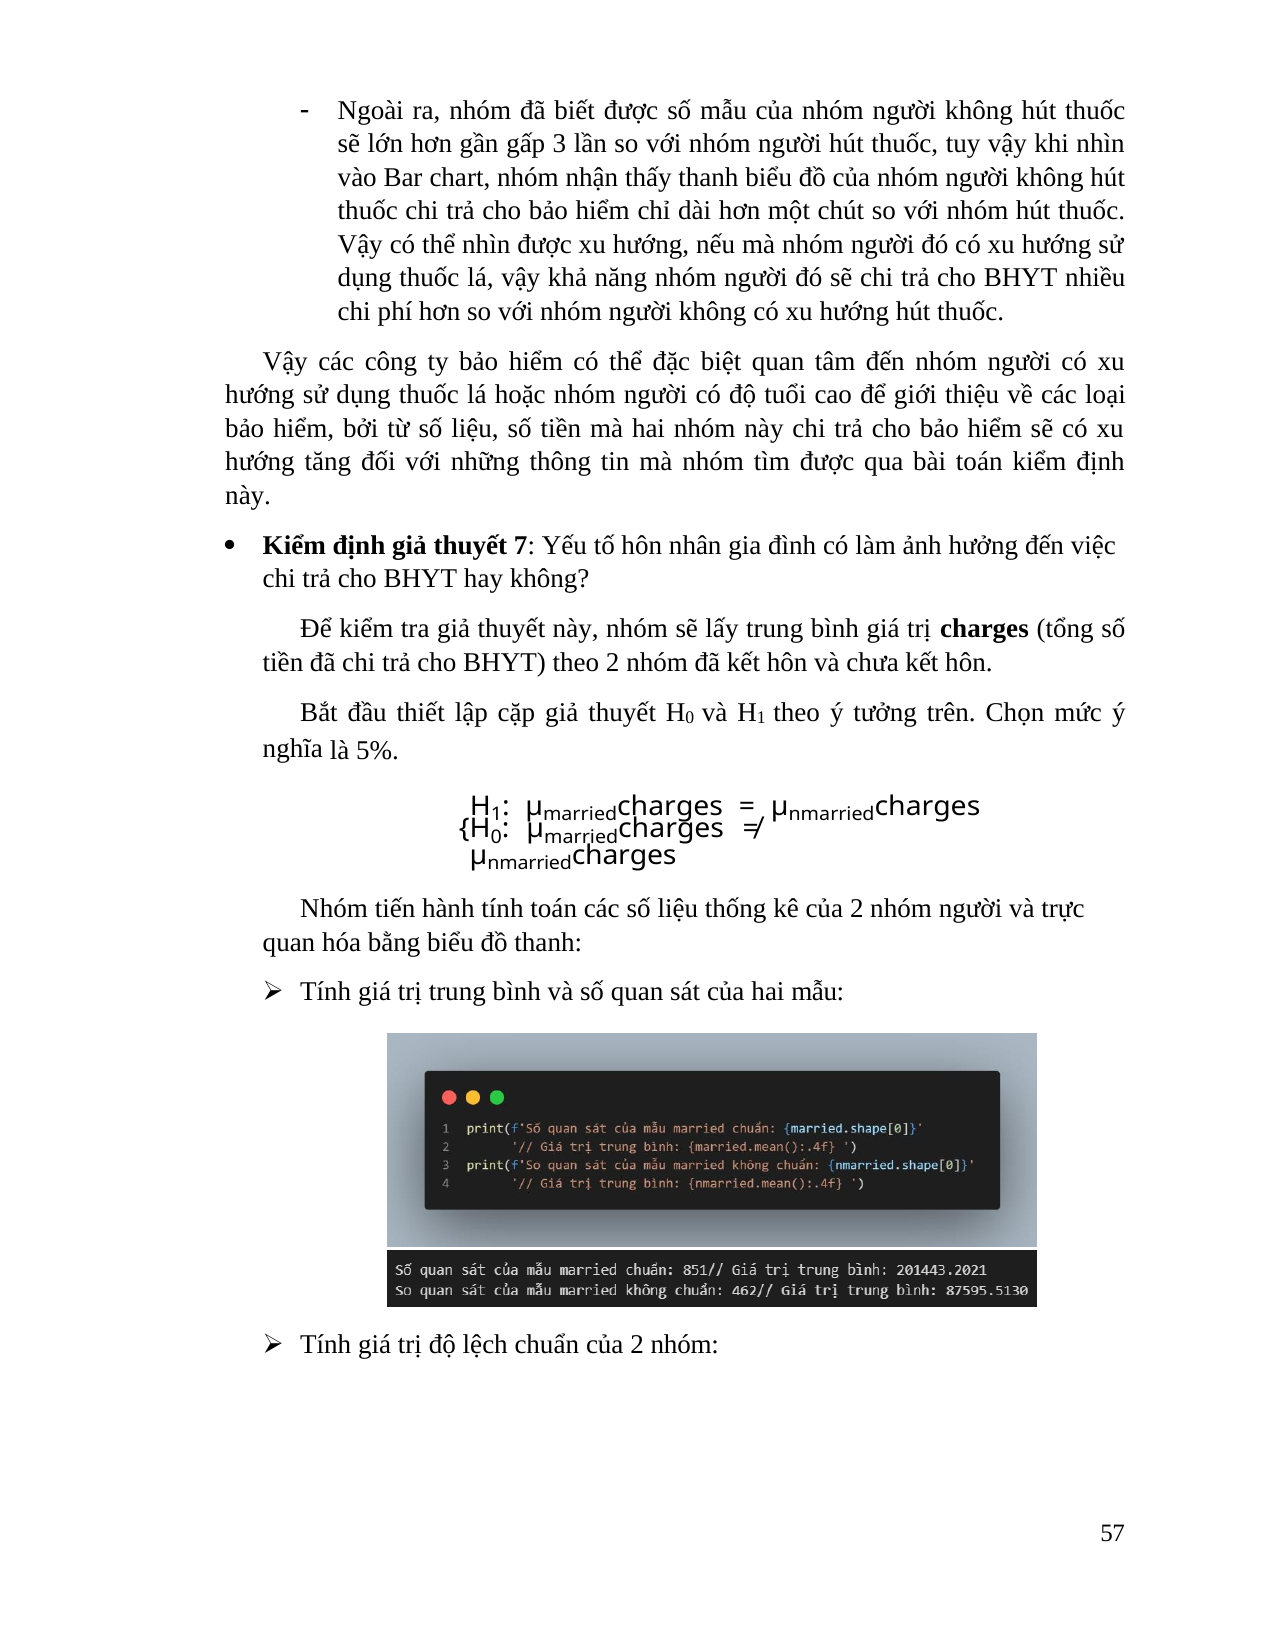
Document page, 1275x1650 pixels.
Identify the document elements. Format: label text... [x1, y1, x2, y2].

text Bắt đầu thiết lập cặp giả thuyết H0 và H1 theo ý tưởng trên. Chọn mức ý nghĩa là 5%. [262, 696, 1125, 766]
list Kiểm định giả thuyết 7: Yếu tố hôn nhân gia đình có làm ảnh hưởng đến việc chi trả cho BHYT hay không? [225, 529, 1116, 593]
text Nhóm tiến hành tính toán các số liệu thống kê của 2 nhóm người và trực quan hóa bằng biểu đồ thanh: [262, 892, 1125, 957]
list Tính giá trị trung bình và số quan sát của hai mẫu: [262, 976, 1237, 1007]
list Tính giá trị độ lệch chuẩn của 2 nhóm: [262, 1053, 1237, 1359]
text Vậy các công ty bảo hiểm có thể đặc biệt quan tâm đến nhóm người có xu hướng sử dụng thuốc lá hoặc nhóm người có độ tuổi cao để giới thiệu về các loại bảo hiểm, bởi từ số liệu, số tiền mà hai nhóm này chi trả cho bảo hiểm sẽ có xu hướng tăng đối với những thông tin mà nhóm tìm được qua bài toán kiểm định này. [225, 345, 1125, 510]
text Để kiểm tra giả thuyết này, nhóm sẽ lấy trung bình giá trị charges (tổng số tiền đã chi trả cho BHYT) theo 2 nhóm đã kết hôn và chưa kết hôn. [262, 612, 1125, 677]
list Ngoài ra, nhóm đã biết được số mẫu của nhóm người không hút thuốc sẽ lớn hơn gần gấp 3 lần so với nhóm người hút thuốc, tuy vậy khi nhìn vào Bar chart, nhóm nhận thấy thanh biểu đồ của nhóm người không hút thuốc chi trả cho bảo hiểm chỉ dài hơn một chút so với nhóm hút thuốc. Vậy có thể nhìn được xu hướng, nếu mà nhóm người đó có xu hướng sử dụng thuốc lá, vậy khả năng nhóm người đó sẽ chi trả cho BHYT nhiều chi phí hơn so với nhóm người không có xu hướng hút thuốc. [300, 94, 1125, 326]
picture [387, 1033, 1037, 1053]
text {H1: μmarriedcharges = μnmarriedcharges H0: μmarriedcharges ≠ μnmarriedcharges [459, 785, 984, 875]
